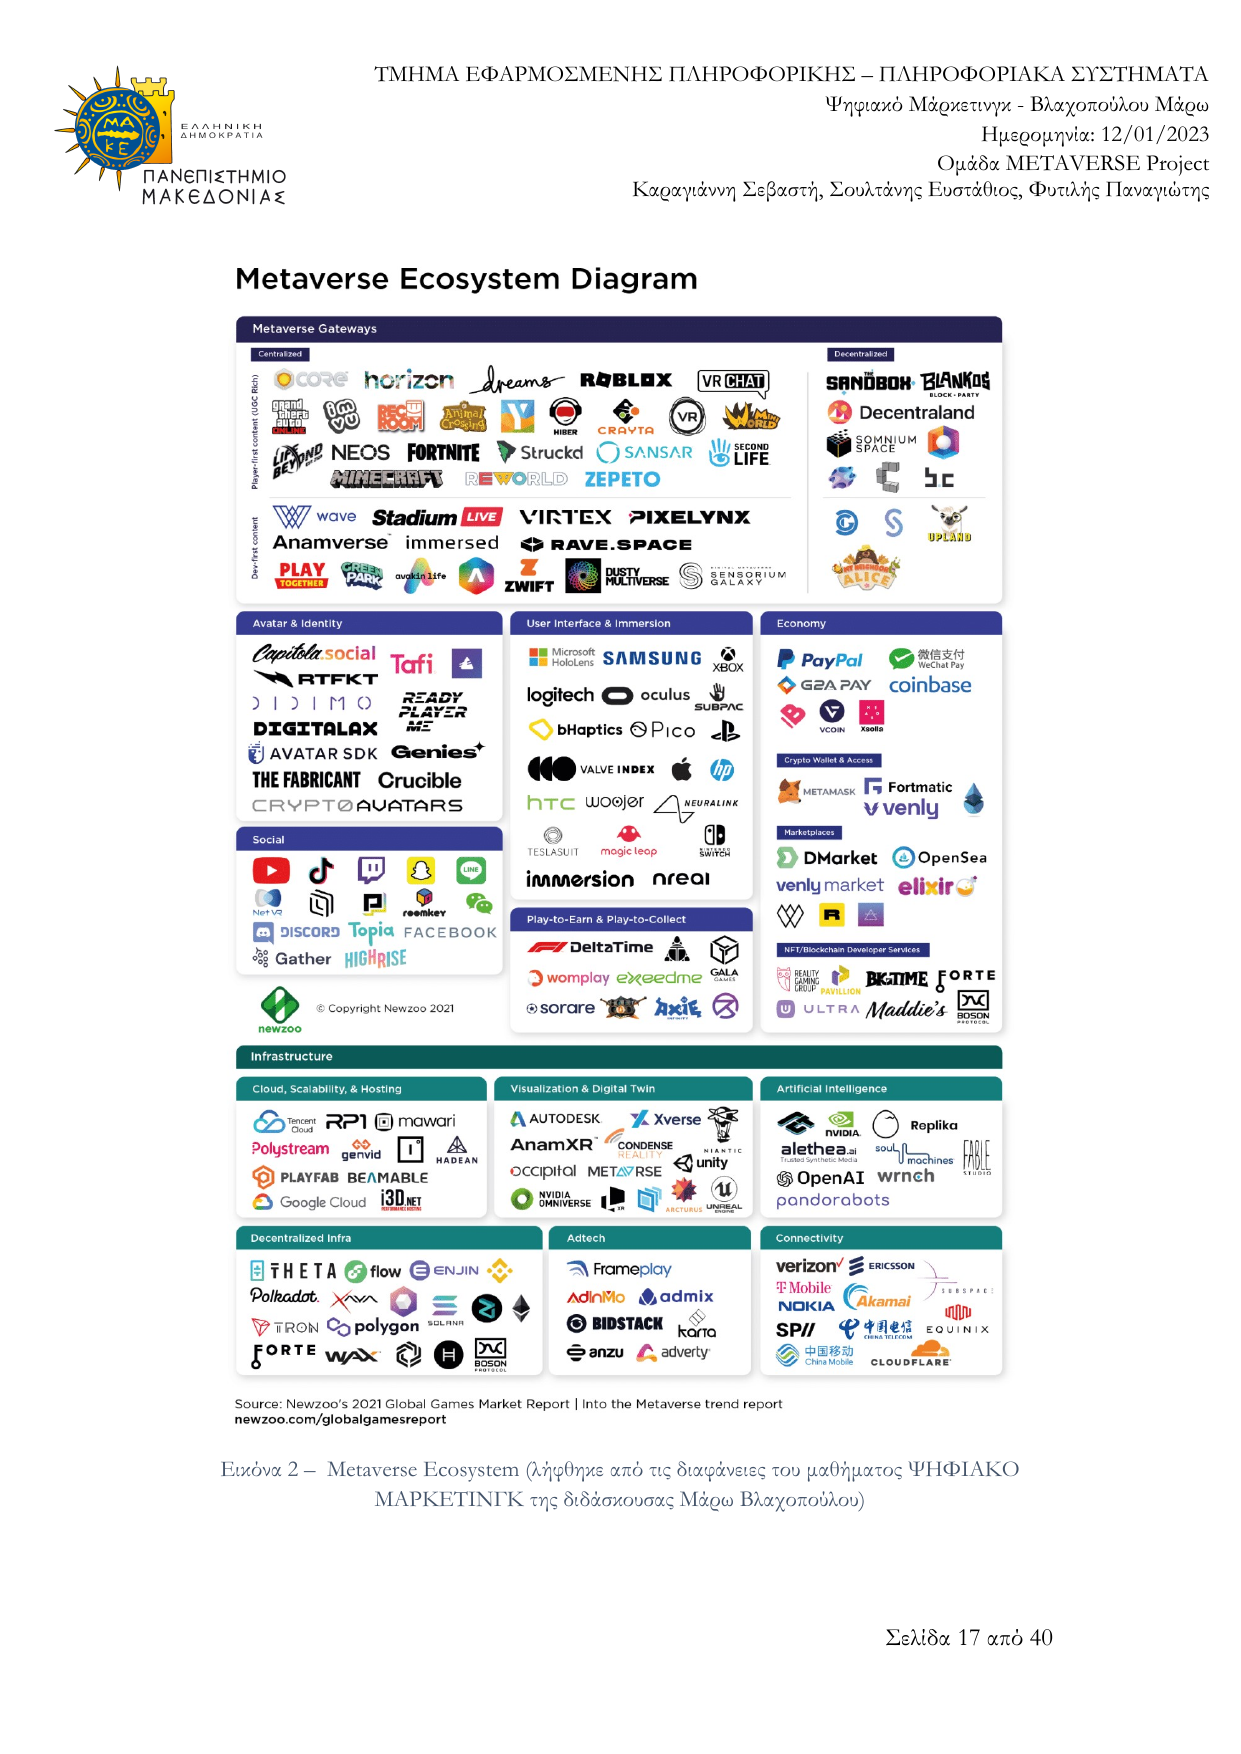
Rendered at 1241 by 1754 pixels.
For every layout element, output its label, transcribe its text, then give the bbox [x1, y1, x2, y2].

picture [187, 256, 1053, 1436]
text Εικόνα 2 – Metaverse Ecosystem (λήφθηκε από τις διαφάνειες του μαθήματος ΨΗΦΙΑΚΟ ΜΑΡΚΕΤΙΝΓΚ της διδάσκουσας Μάρω Βλαχοπούλου) [187, 1456, 1053, 1512]
picture [50, 61, 290, 209]
